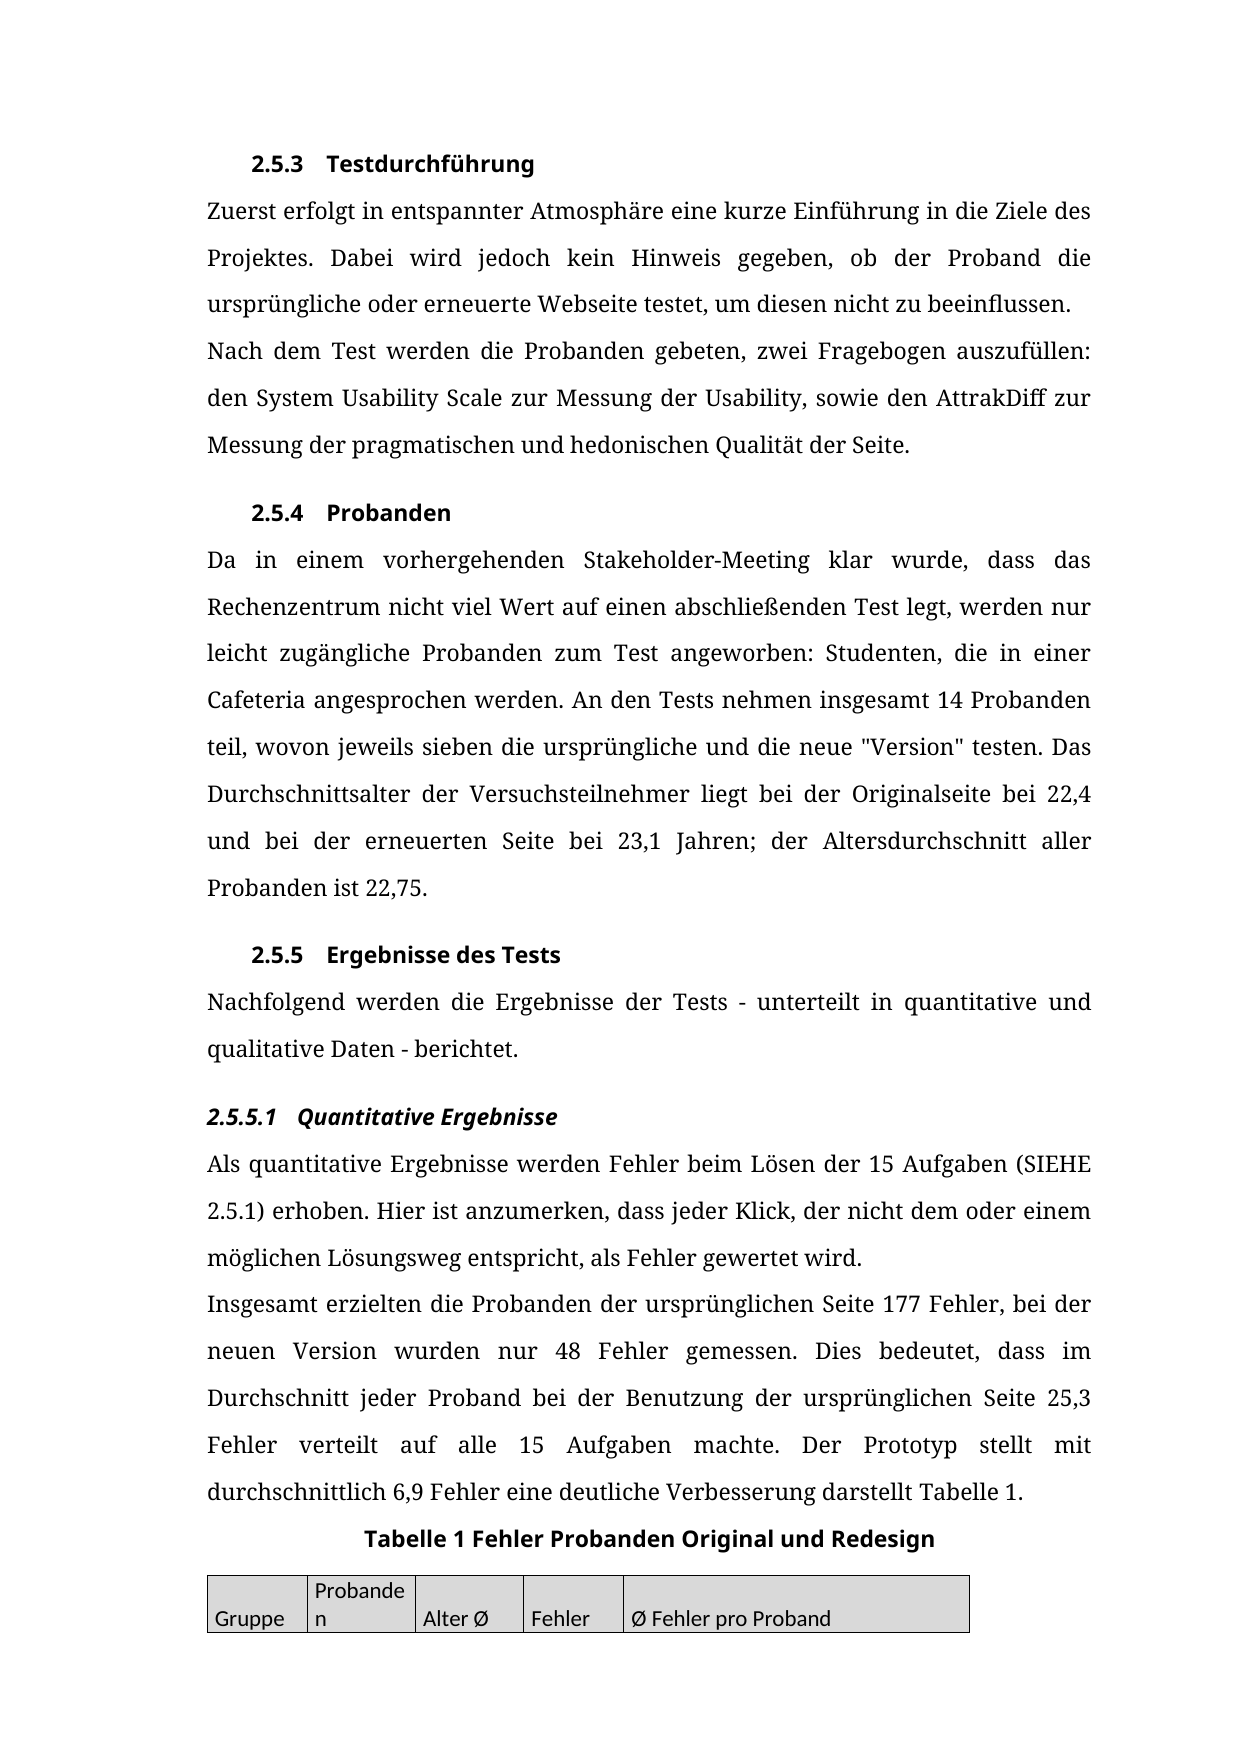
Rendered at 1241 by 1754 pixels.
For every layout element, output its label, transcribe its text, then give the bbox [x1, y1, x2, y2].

subtitle Probanden [251, 497, 1092, 528]
subtitle Testdurchführung [251, 148, 1092, 179]
text Da in einem vorhergehenden Stakeholder-Meeting klar wurde, dass das Rechenzentrum nicht viel Wert auf einen abschließenden Test legt, werden nur leicht zugängliche Probanden zum Test angeworben: Studenten, die in einer Cafeteria angesprochen werden. An den Tests nehmen insgesamt 14 Probanden teil, wovon jeweils sieben die ursprüngliche und die neue "Version" testen. Das Durchschnittsalter der Versuchsteilnehmer liegt bei der Originalseite bei 22,4 und bei der erneuerten Seite bei 23,1 Jahren; der Altersdurchschnitt aller Probanden ist 22,75. [207, 543, 1092, 903]
subtitle Ergebnisse des Tests [251, 939, 1092, 971]
text Zuerst erfolgt in entspannter Atmosphäre eine kurze Einführung in die Ziele des Projektes. Dabei wird jedoch kein Hinweis gegeben, ob der Proband die ursprüngliche oder erneuerte Webseite testet, um diesen nicht zu beeinflussen. [207, 194, 1092, 319]
text Nach dem Test werden die Probanden gebeten, zwei Fragebogen auszufüllen: den System Usability Scale zur Messung der Usability, sowie den AttrakDiff zur Messung der pragmatischen und hedonischen Qualität der Seite. [207, 335, 1092, 460]
table_header Probanden [308, 1576, 415, 1632]
table_header Gruppe [208, 1576, 307, 1632]
subtitle Quantitative Ergebnisse [207, 1101, 1092, 1132]
table_header Ø Fehler pro Proband [624, 1576, 969, 1632]
table_header Fehler [524, 1576, 623, 1632]
text Insgesamt erzielten die Probanden der ursprünglichen Seite 177 Fehler, bei der neuen Version wurden nur 48 Fehler gemessen. Dies bedeutet, dass im Durchschnitt jeder Proband bei der Benutzung der ursprünglichen Seite 25,3 Fehler verteilt auf alle 15 Aufgaben machte. Der Prototyp stellt mit durchschnittlich 6,9 Fehler eine deutliche Verbesserung darstellt Tabelle 1. [207, 1288, 1092, 1507]
table_header Alter Ø [416, 1576, 523, 1632]
text Nachfolgend werden die Ergebnisse der Tests - unterteilt in quantitative und qualitative Daten - berichtet. [207, 986, 1092, 1064]
text Tabelle 1 Fehler Probanden Original und Redesign [207, 1523, 1092, 1554]
text Als quantitative Ergebnisse werden Fehler beim Lösen der 15 Aufgaben (SIEHE 2.5.1) erhoben. Hier ist anzumerken, dass jeder Klick, der nicht dem oder einem möglichen Lösungsweg entspricht, als Fehler gewertet wird. [207, 1148, 1092, 1273]
